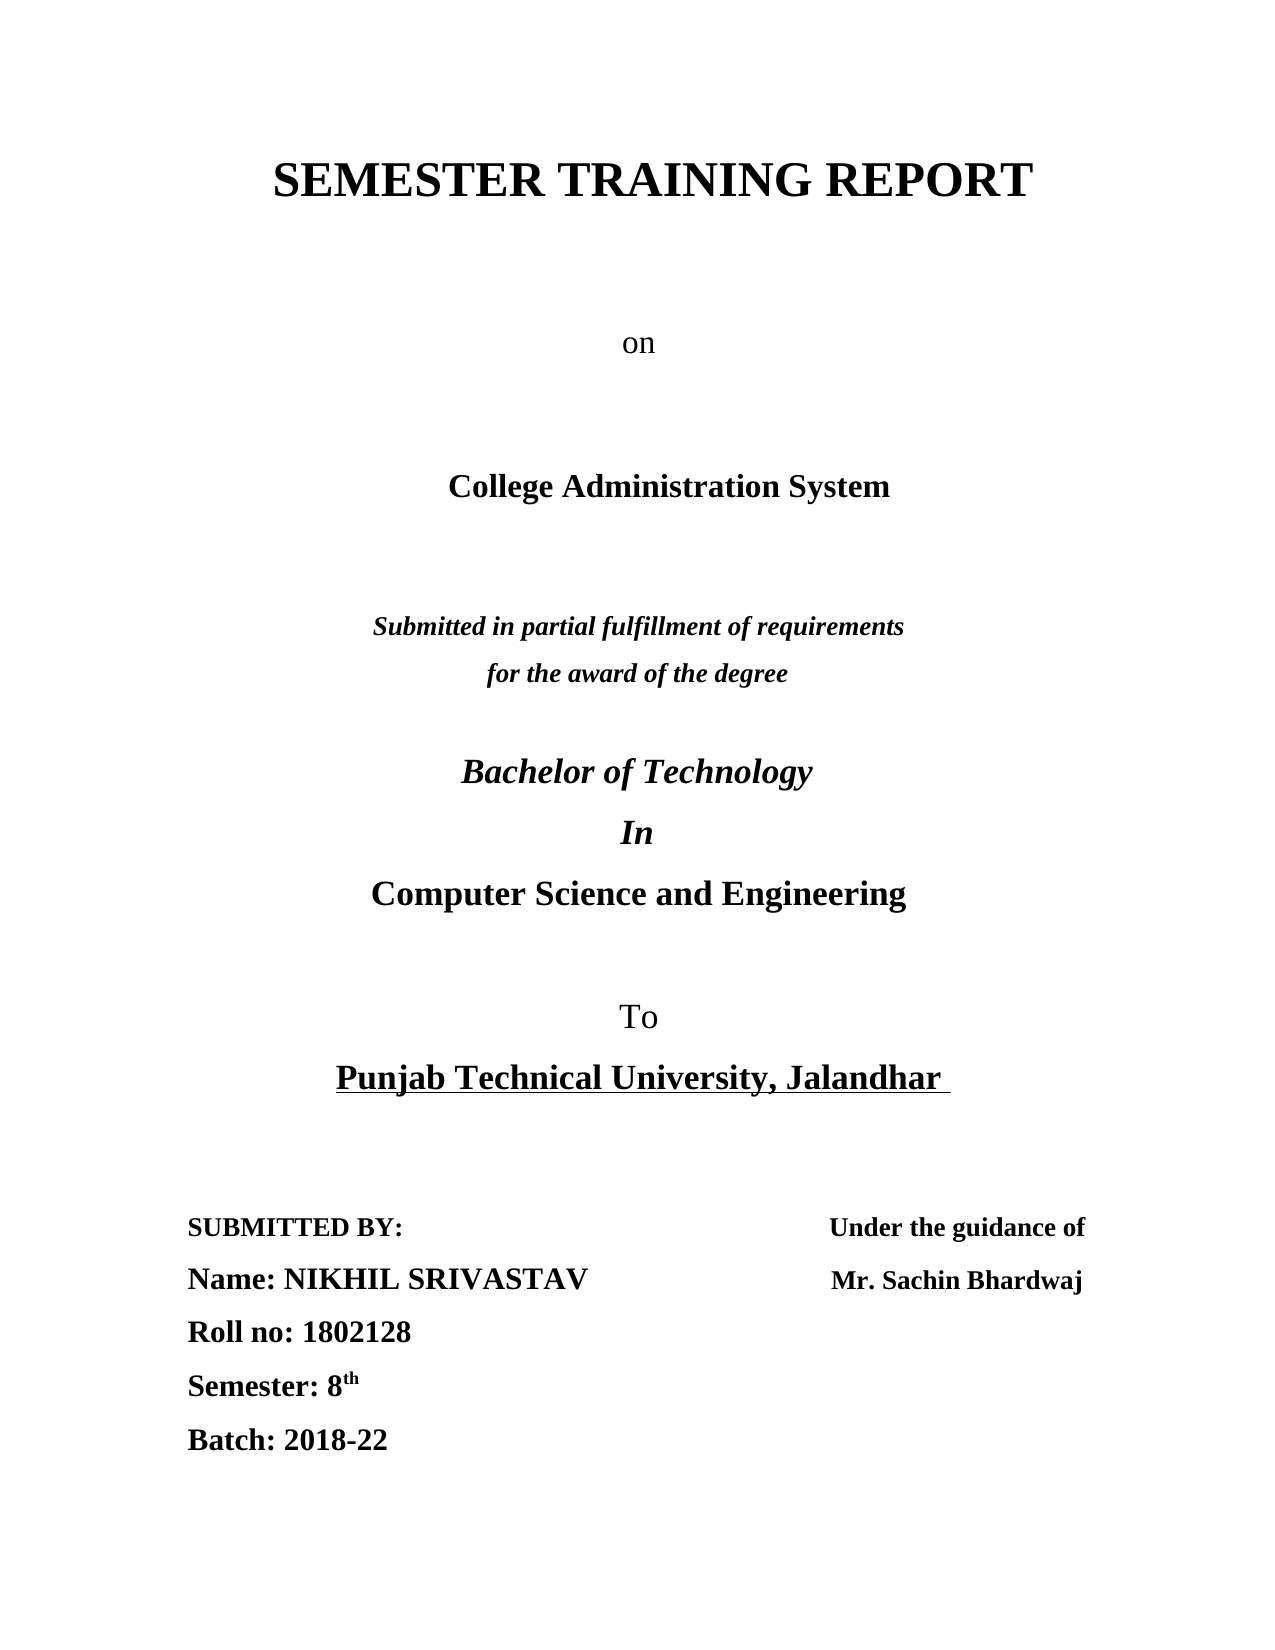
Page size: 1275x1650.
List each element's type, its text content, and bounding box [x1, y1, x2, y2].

text Semester: 8th [187, 1368, 1089, 1403]
text In [187, 811, 1089, 852]
text Bachelor of Technology [187, 750, 1089, 791]
text To [187, 995, 1089, 1036]
text Submitted in partial fulfillment of requirements [187, 610, 1089, 641]
text for the award of the degree [187, 657, 1089, 688]
text Batch: 2018-22 [187, 1421, 1089, 1457]
text SUBMITTED BY: Under the guidance of Name: NIKHIL SRIVASTAV Mr. Sachin Bhardwaj [187, 1211, 1089, 1296]
text Roll no: 1802128 [187, 1314, 1089, 1350]
text Punjab Technical University, Jalandhar [187, 1056, 1089, 1097]
text SEMESTER TRAINING REPORT [217, 150, 1089, 207]
text Computer Science and Engineering [187, 872, 1089, 913]
text on [187, 322, 1089, 361]
text College Administration System [448, 466, 1089, 504]
